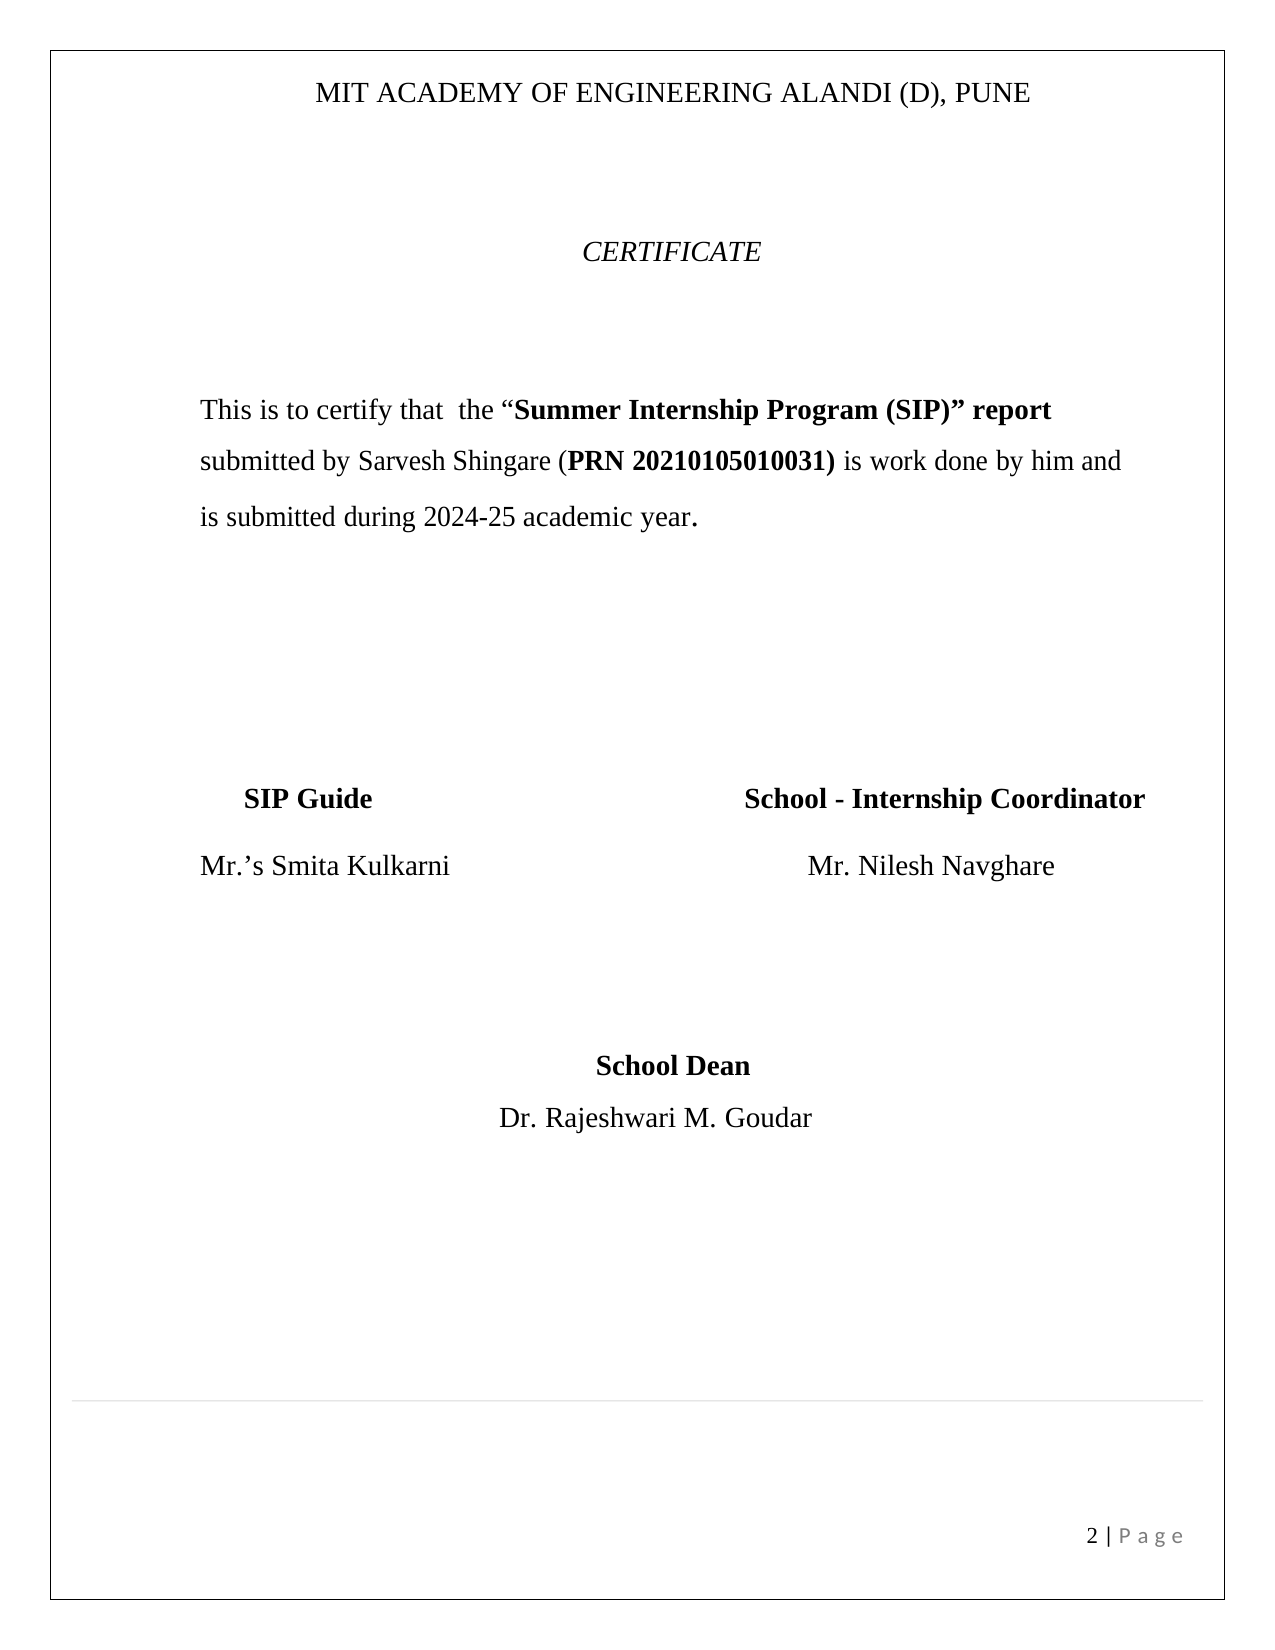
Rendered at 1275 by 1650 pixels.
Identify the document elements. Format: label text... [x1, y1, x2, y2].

subtitle School Dean [200, 1048, 1146, 1081]
subtitle SIP Guide School - Internship Coordinator [200, 781, 1146, 815]
text Mr.’s Smita Kulkarni Mr. Nilesh Navghare [200, 848, 1146, 882]
text CERTIFICATE [200, 234, 1146, 267]
text This is to certify that the “Summer Internship Program (SIP)” report submitted by Sarvesh Shingare (PRN 20210105010031) is work done by him and is submitted during 2024-25 academic year. [200, 392, 1146, 534]
text MIT ACADEMY OF ENGINEERING ALANDI (D), PUNE [200, 75, 1146, 108]
text Dr. Rajeshwari M. Goudar [200, 1100, 1146, 1134]
